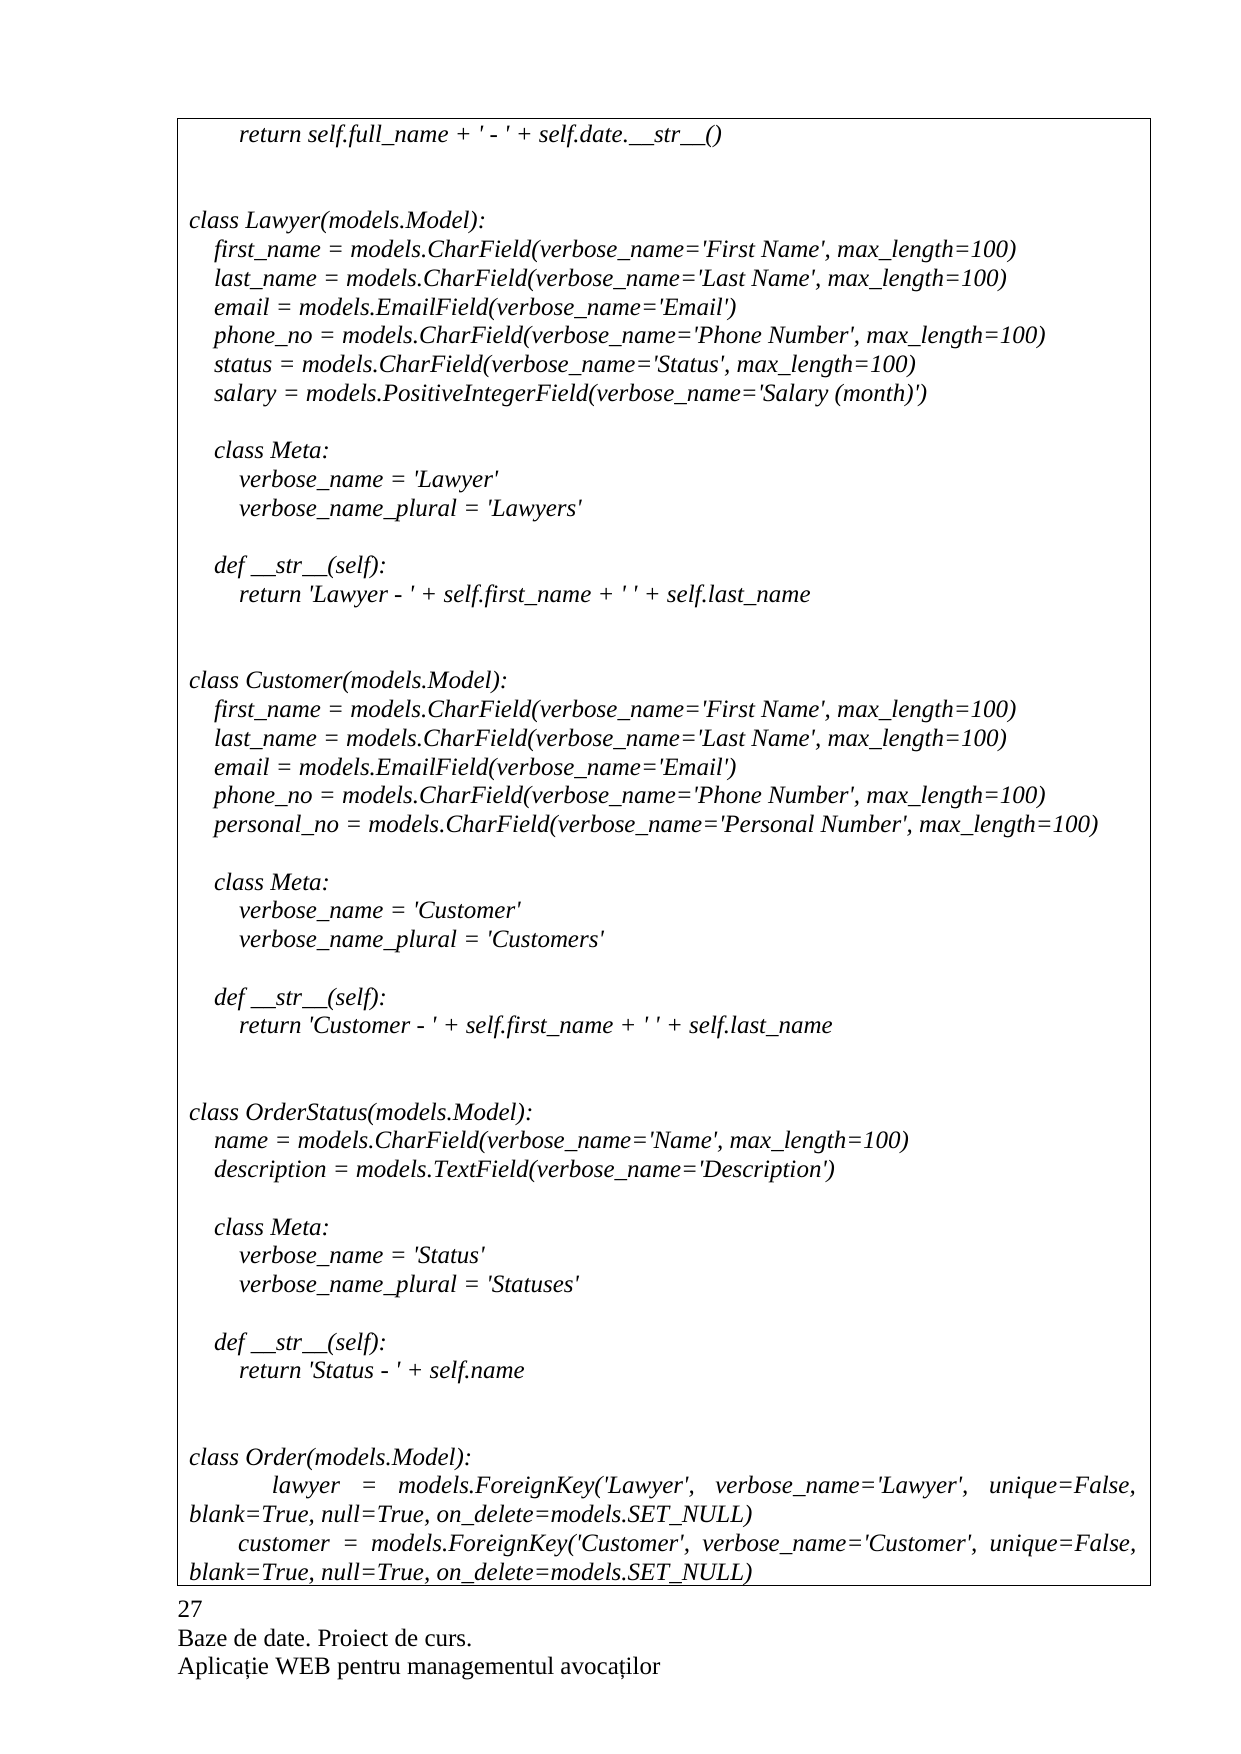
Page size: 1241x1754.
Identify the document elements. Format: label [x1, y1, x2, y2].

table_cell [178, 119, 1150, 1585]
